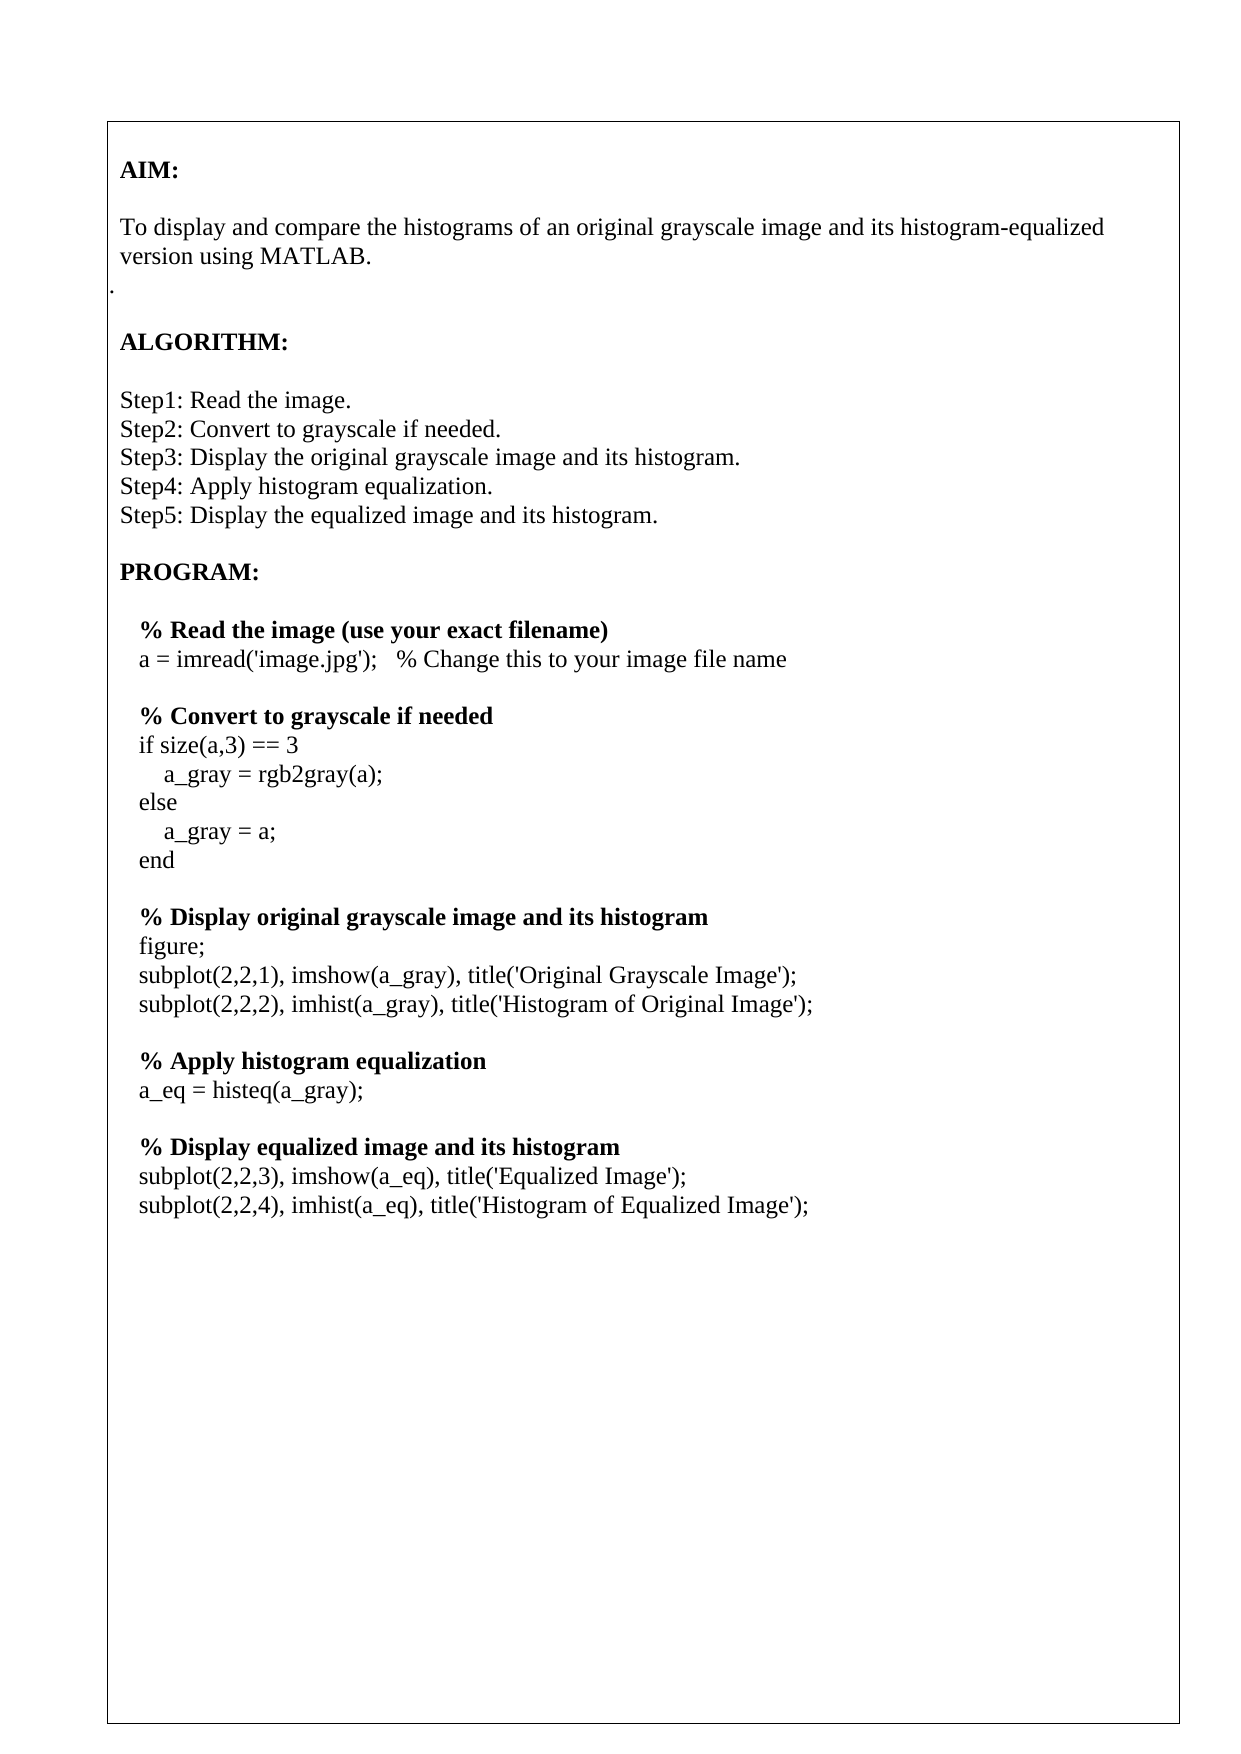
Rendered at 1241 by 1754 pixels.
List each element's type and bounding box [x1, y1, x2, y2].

table_cell [108, 122, 1179, 1723]
